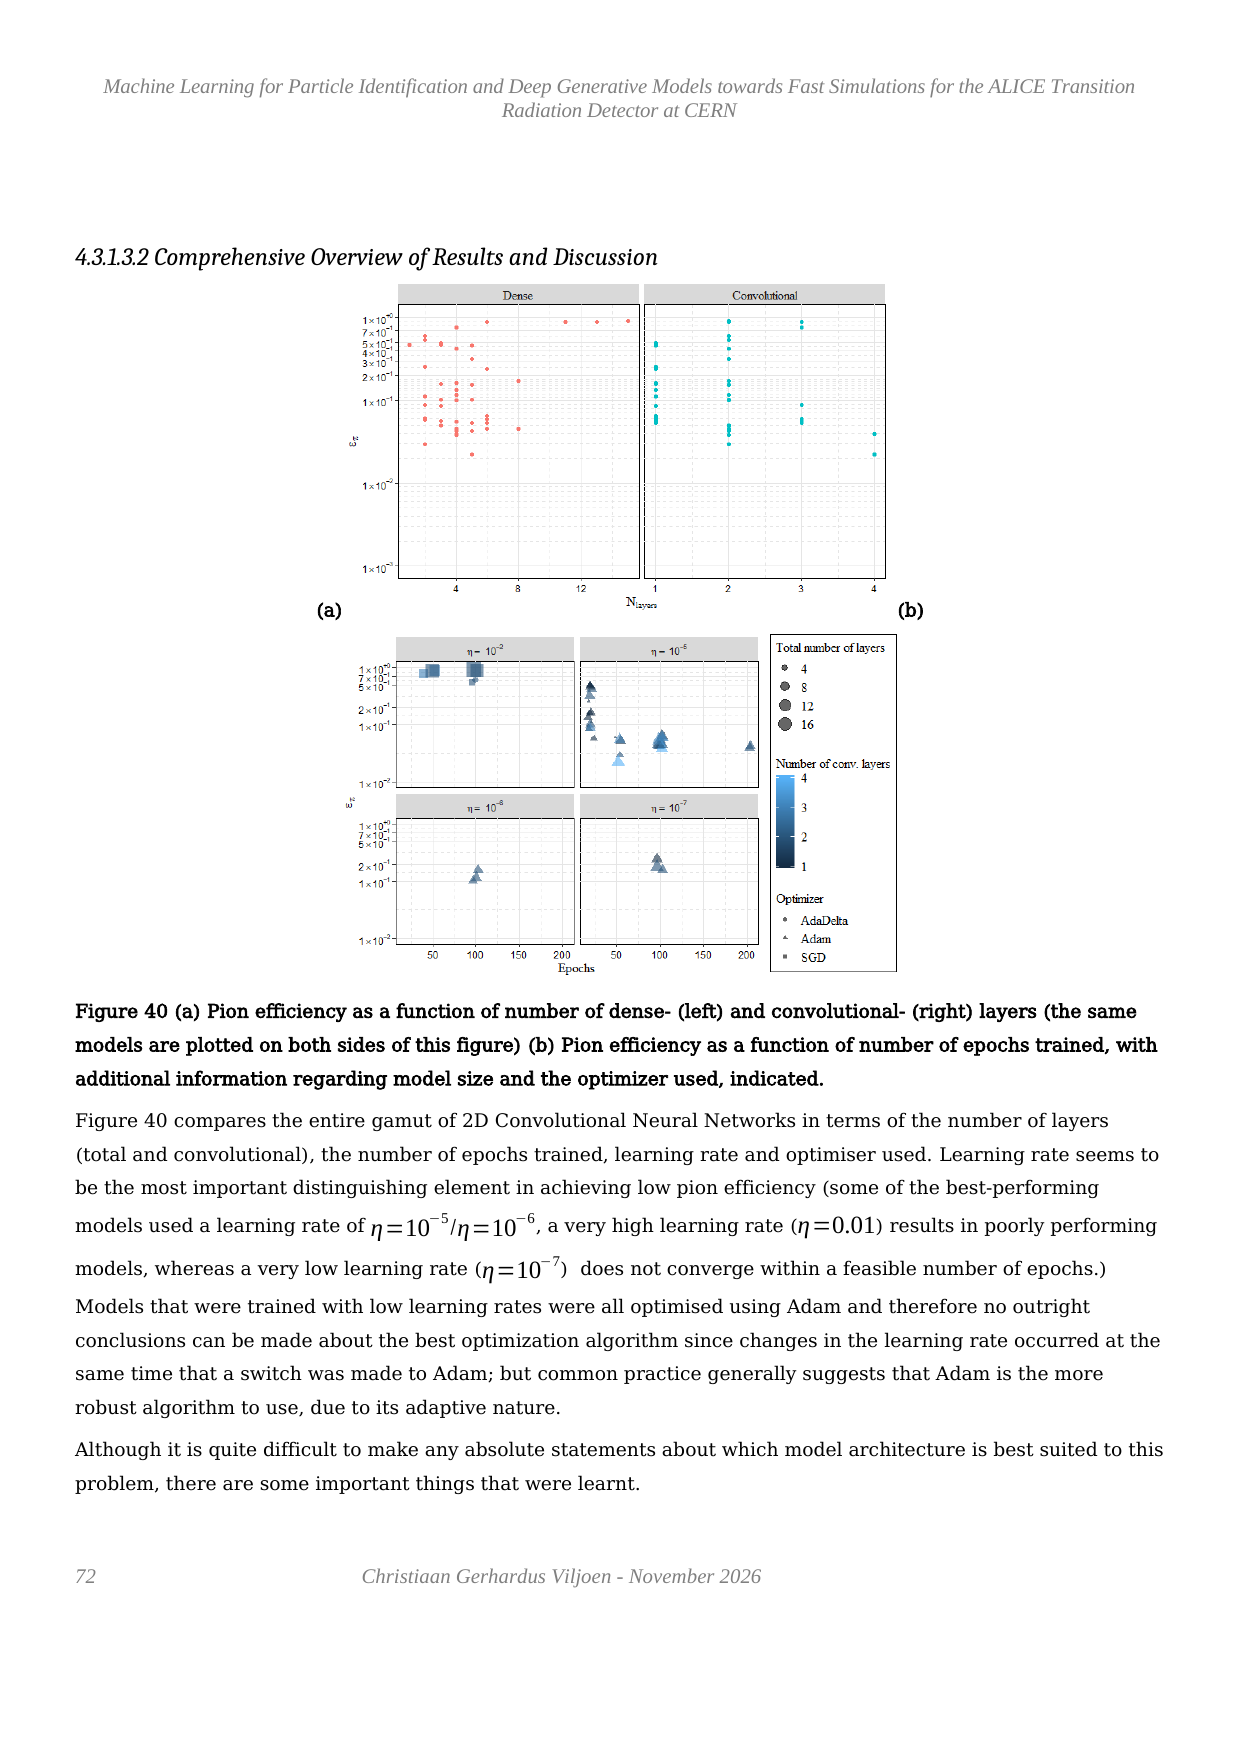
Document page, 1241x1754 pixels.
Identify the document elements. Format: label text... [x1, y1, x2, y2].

text Figure 40 compares the entire gamut of 2D Convolutional Neural Networks in terms of the number of layers (total and convolutional), the number of epochs trained, learning rate and optimiser used. Learning rate seems to be the most important distinguishing element in achieving low pion efficiency (some of the best-performing models used a learning rate of /, a very high learning rate () results in poorly performing models, whereas a very low learning rate () does not converge within a feasible number of epochs.) Models that were trained with low learning rates were all optimised using Adam and therefore no outright conclusions can be made about the best optimization algorithm since changes in the learning rate occurred at the same time that a switch was made to Adam; but common practice generally suggests that Adam is the more robust algorithm to use, due to its adaptive nature. [75, 1108, 1165, 1418]
picture [342, 278, 891, 617]
text Although it is quite difficult to make any absolute statements about which model architecture is best suited to this problem, there are some important things that were learnt. [75, 1438, 1165, 1494]
picture [338, 631, 902, 980]
text Figure 40 (a) Pion efficiency as a function of number of dense- (left) and convolutional- (right) layers (the same models are plotted on both sides of this figure) (b) Pion efficiency as a function of number of epochs trained, with additional information regarding model size and the optimizer used, indicated. [75, 999, 1165, 1089]
subtitle Comprehensive Overview of Results and Discussion [75, 243, 1165, 272]
